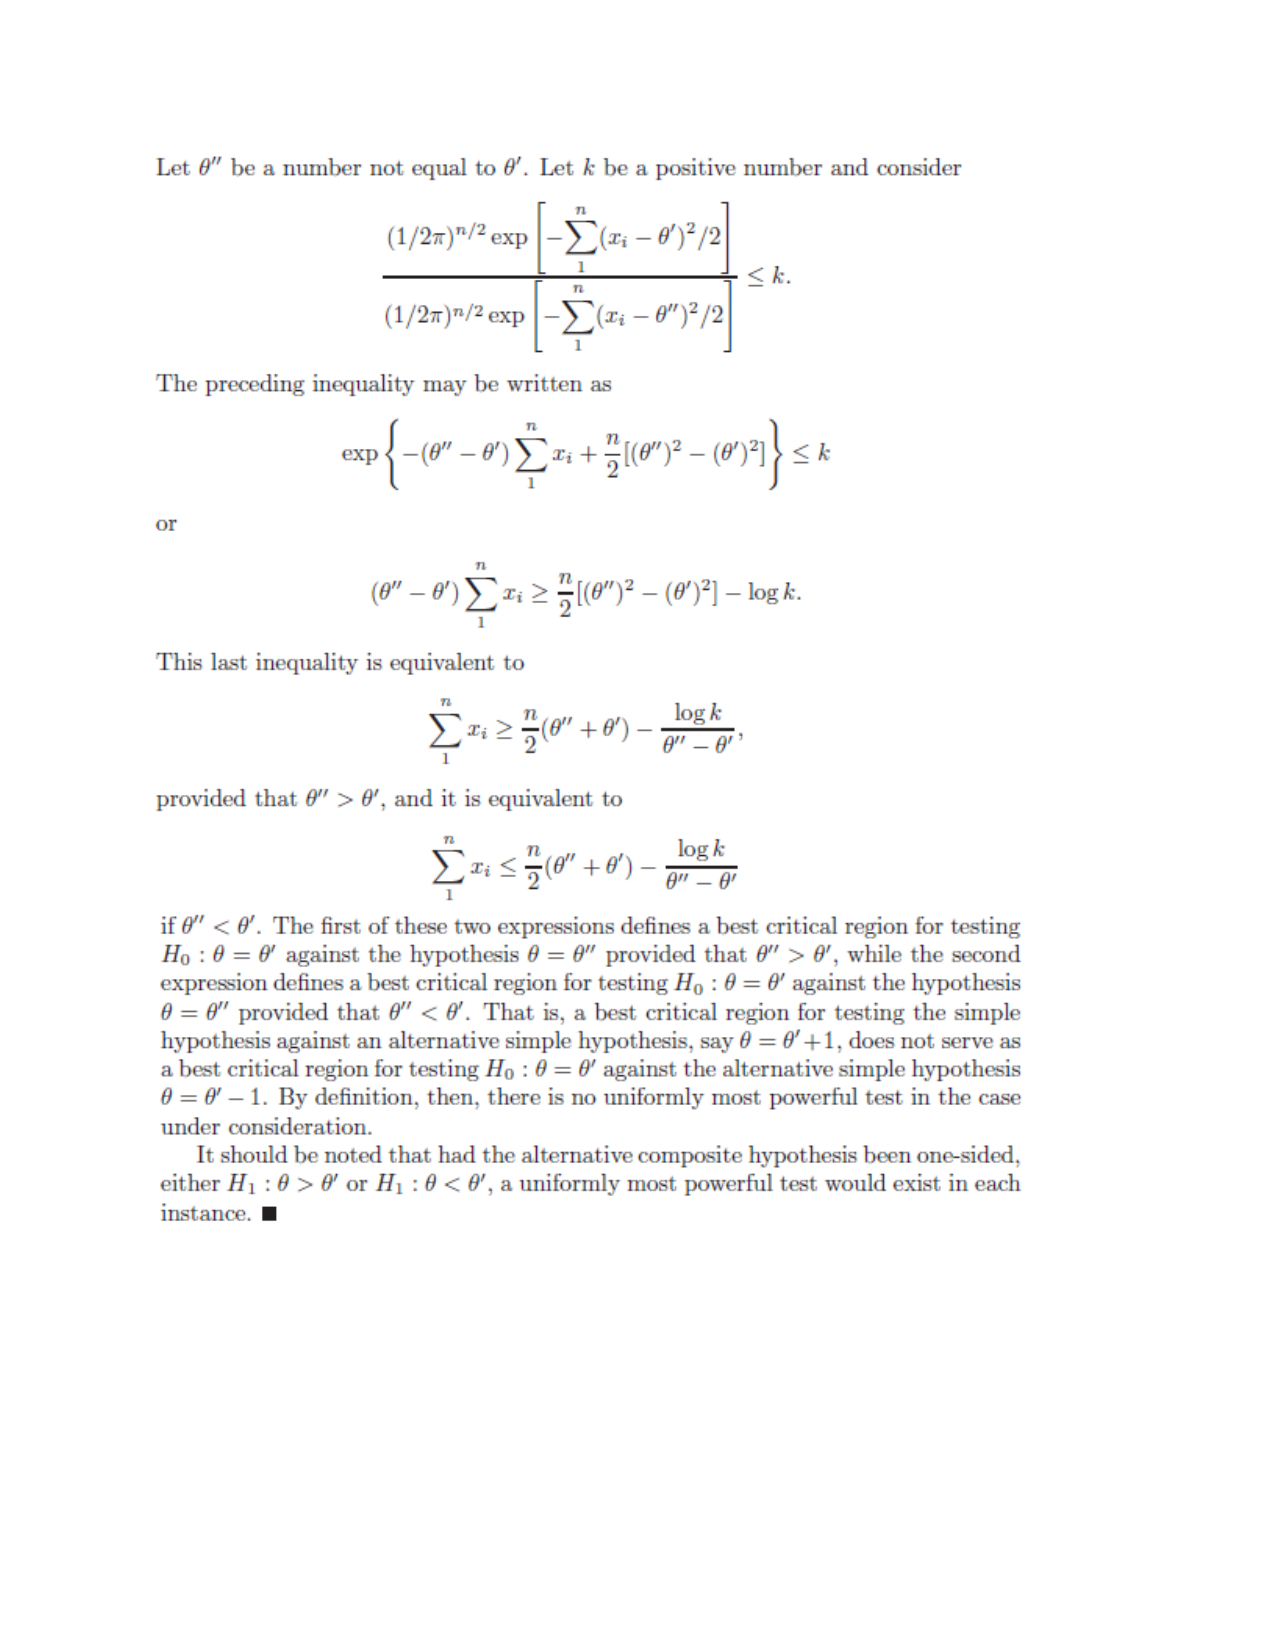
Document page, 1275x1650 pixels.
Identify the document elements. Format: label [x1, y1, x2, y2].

text [150, 150, 1125, 1242]
picture [150, 909, 1033, 1243]
picture [150, 150, 1010, 902]
